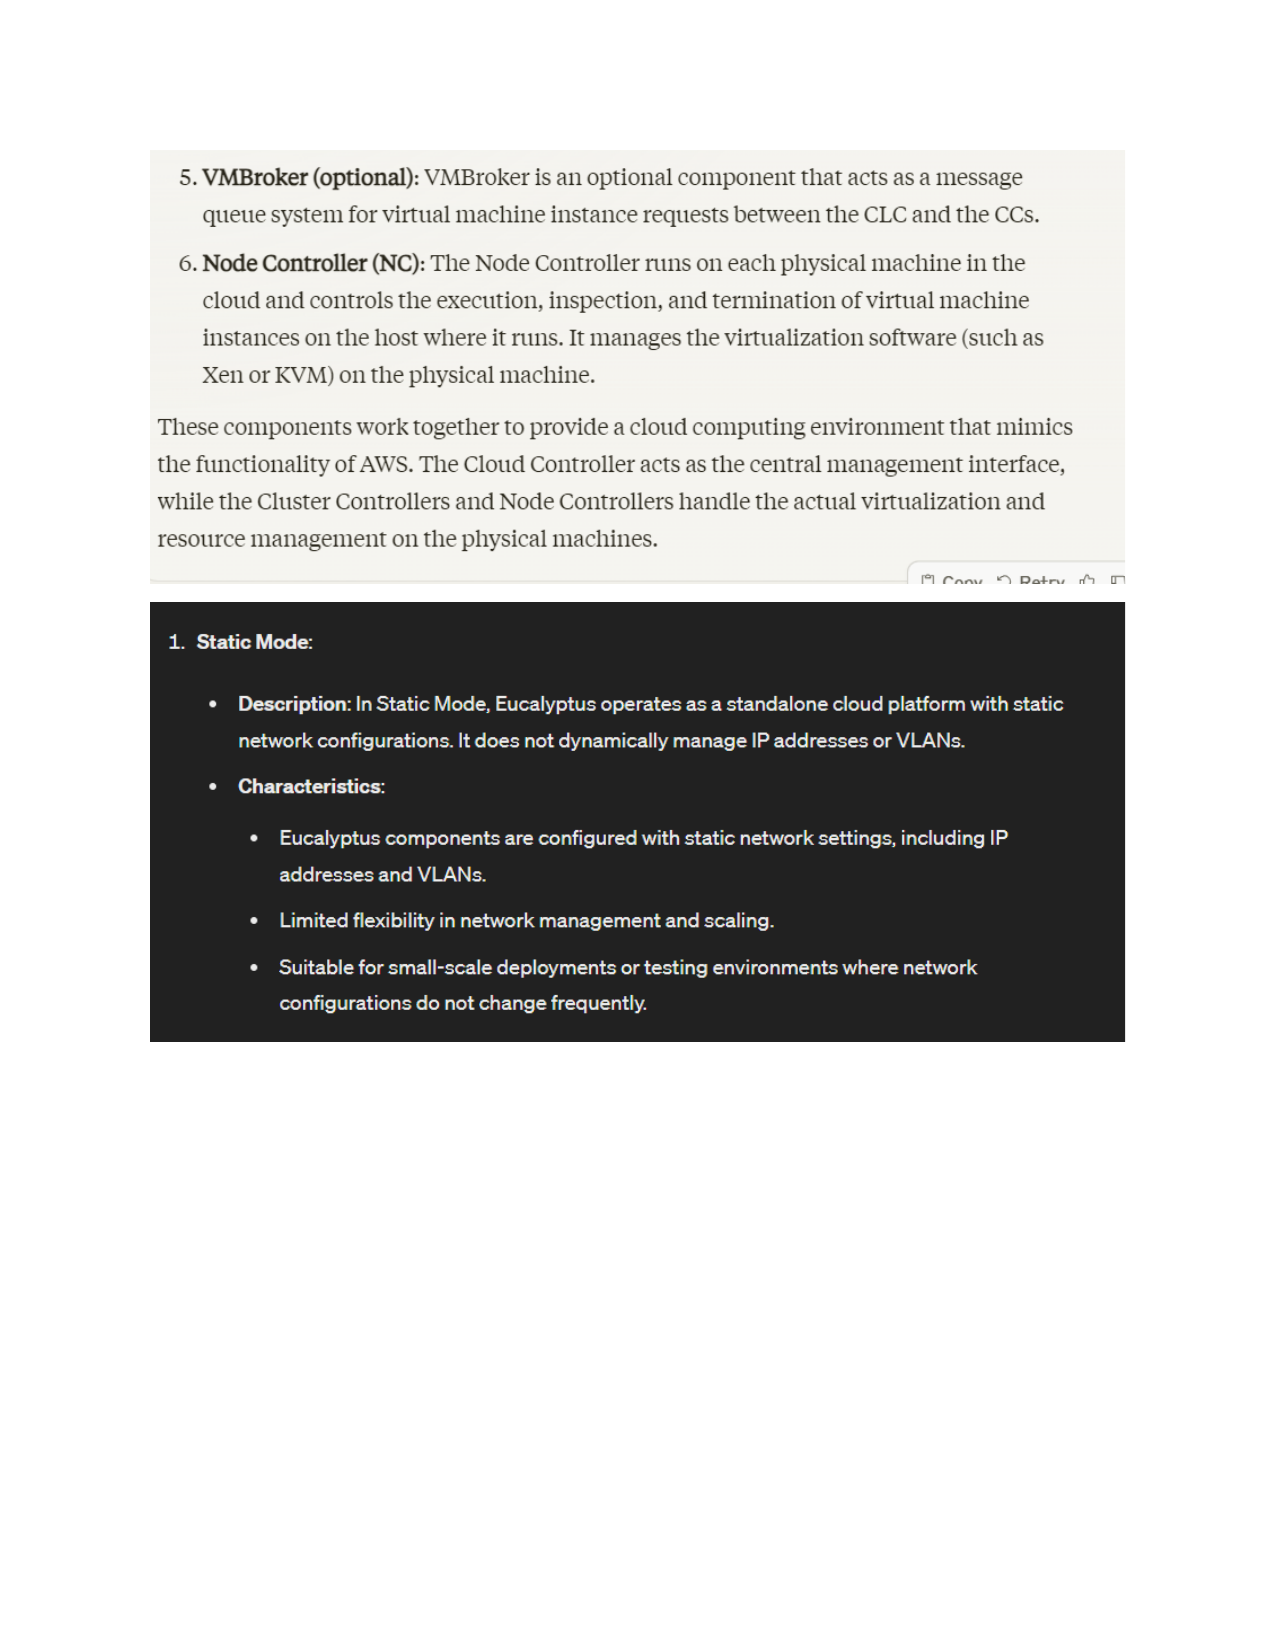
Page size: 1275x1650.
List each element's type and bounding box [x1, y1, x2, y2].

picture [150, 602, 1125, 1042]
picture [150, 150, 1125, 584]
